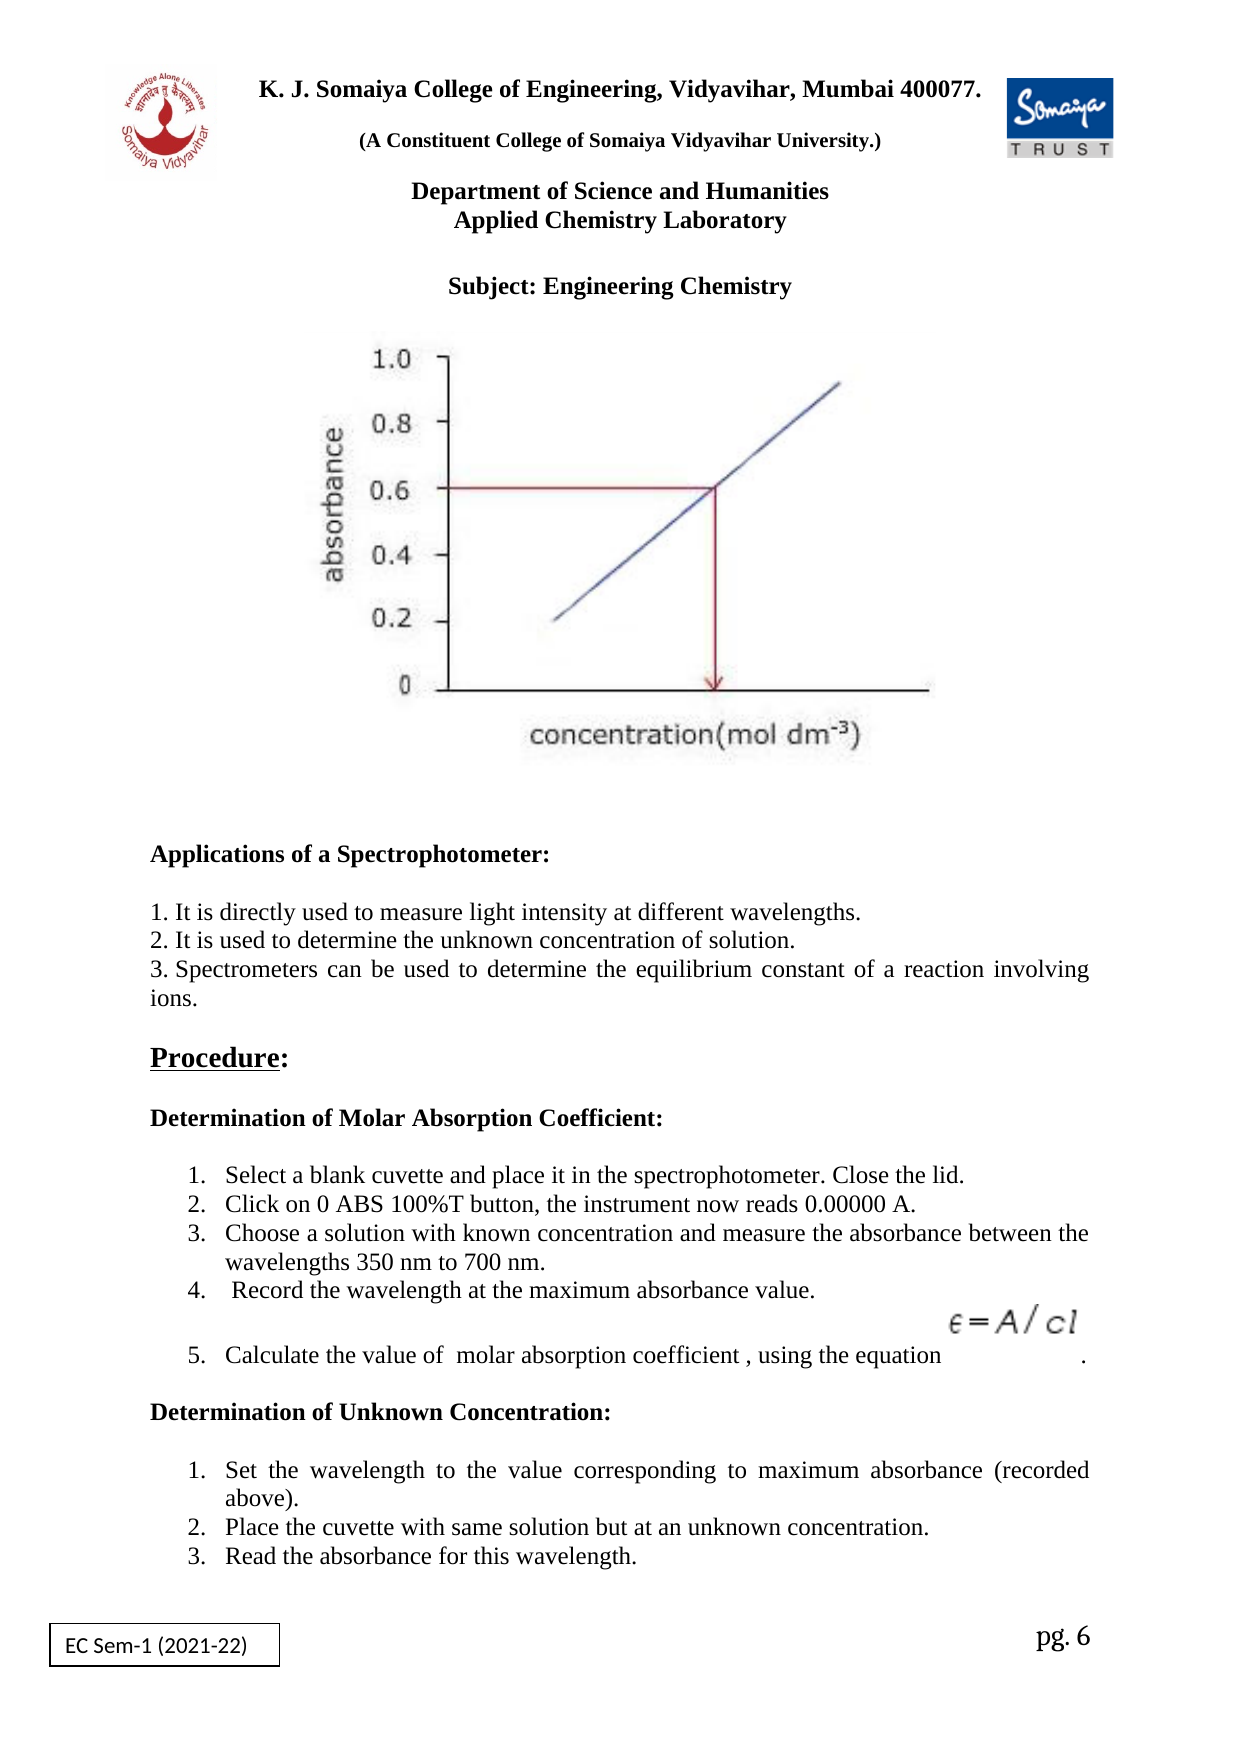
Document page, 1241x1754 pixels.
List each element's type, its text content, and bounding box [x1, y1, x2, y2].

text 2. It is used to determine the unknown concentration of solution. [150, 926, 1090, 954]
list Choose a solution with known concentration and measure the absorbance between the wavelengths 350 nm to 700 nm. [187, 1218, 1090, 1275]
list Place the cuvette with same solution but at an unknown concentration. [187, 1512, 1090, 1541]
text 1. It is directly used to measure light intensity at different wavelengths. [150, 897, 1090, 926]
picture [947, 1304, 1081, 1364]
list Select a blank cuvette and place it in the spectrophotometer. Close the lid. [187, 1160, 1090, 1189]
text 3. Spectrometers can be used to determine the equilibrium constant of a reaction involving ions. [150, 954, 1090, 1012]
text Determination of Unknown Concentration: [150, 1397, 1090, 1426]
list Click on 0 ABS 100%T button, the instrument now reads 0.00000 A. [187, 1189, 1090, 1218]
text Determination of Molar Absorption Coefficient: [150, 1103, 1090, 1132]
list Calculate the value of molar absorption coefficient , using the equation . [187, 1304, 1090, 1368]
list Read the absorbance for this wavelength. [187, 1541, 1090, 1570]
list Record the wavelength at the maximum absorbance value. [187, 1275, 1090, 1304]
picture [304, 331, 936, 782]
text Applications of a Spectrophotometer: [150, 839, 1090, 868]
picture [1006, 78, 1114, 158]
list Set the wavelength to the value corresponding to maximum absorbance (recorded above). [187, 1455, 1090, 1512]
picture [105, 64, 218, 181]
text Procedure: [150, 1041, 1090, 1074]
